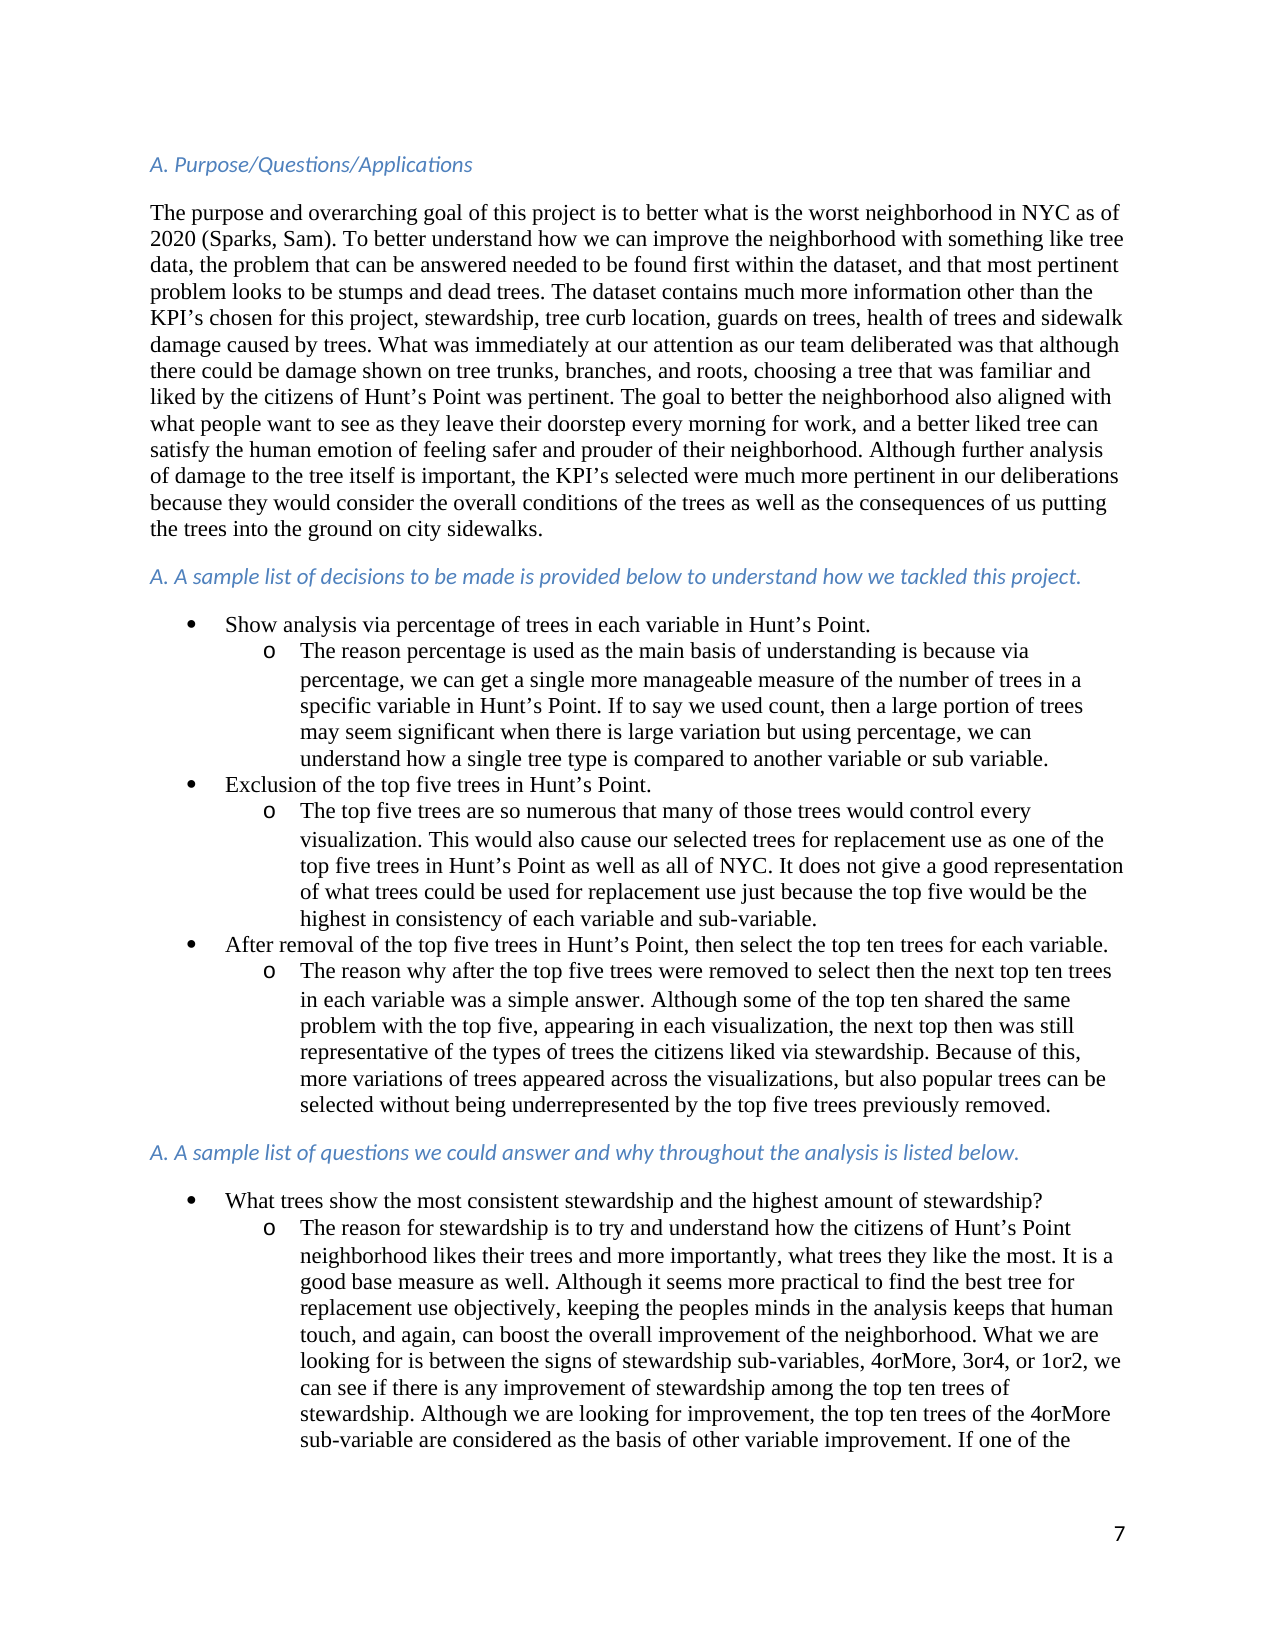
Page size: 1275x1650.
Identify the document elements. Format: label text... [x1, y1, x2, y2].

text A. A sample list of decisions to be made is provided below to understand how we tackled this project. [150, 562, 1125, 590]
text A. Purpose/Questions/Applications [150, 150, 1125, 178]
list The reason percentage is used as the main basis of understanding is because via percentage, we can get a single more manageable measure of the number of trees in a specific variable in Hunt’s Point. If to say we used count, then a large portion of trees may seem significant when there is large variation but using percentage, we can understand how a single tree type is compared to another variable or sub variable. [262, 637, 1125, 771]
list Exclusion of the top five trees in Hunt’s Point. [187, 771, 1125, 797]
list After removal of the top five trees in Hunt’s Point, then select the top ten trees for each variable. [187, 931, 1125, 957]
list The reason why after the top five trees were removed to select then the next top ten trees in each variable was a simple answer. Although some of the top ten shared the same problem with the top five, appearing in each visualization, the next top then was still representative of the types of trees the citizens liked via stewardship. Because of this, more variations of trees appeared across the visualizations, but also popular trees can be selected without being underrepresented by the top five trees previously removed. [262, 957, 1125, 1117]
list What trees show the most consistent stewardship and the highest amount of stewardship? [187, 1187, 1125, 1213]
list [262, 1213, 1125, 1453]
text The purpose and overarching goal of this project is to better what is the worst neighborhood in NYC as of 2020 (Sparks, Sam). To better understand how we can improve the neighborhood with something like tree data, the problem that can be answered needed to be found first within the dataset, and that most pertinent problem looks to be stumps and dead trees. The dataset contains much more information other than the KPI’s chosen for this project, stewardship, tree curb location, guards on trees, health of trees and sidewalk damage caused by trees. What was immediately at our attention as our team deliberated was that although there could be damage shown on tree trunks, branches, and roots, choosing a tree that was familiar and liked by the citizens of Hunt’s Point was pertinent. The goal to better the neighborhood also aligned with what people want to see as they leave their doorstep every morning for work, and a better liked tree can satisfy the human emotion of feeling safer and prouder of their neighborhood. Although further analysis of damage to the tree itself is important, the KPI’s selected were much more pertinent in our deliberations because they would consider the overall conditions of the trees as well as the consequences of us putting the trees into the ground on city sidewalks. [150, 199, 1125, 541]
list Show analysis via percentage of trees in each variable in Hunt’s Point. [187, 611, 1125, 637]
text A. A sample list of questions we could answer and why throughout the analysis is listed below. [150, 1138, 1125, 1166]
list The top five trees are so numerous that many of those trees would control every visualization. This would also cause our selected trees for replacement use as one of the top five trees in Hunt’s Point as well as all of NYC. It does not give a good representation of what trees could be used for replacement use just because the top five would be the highest in consistency of each variable and sub-variable. [262, 797, 1125, 931]
